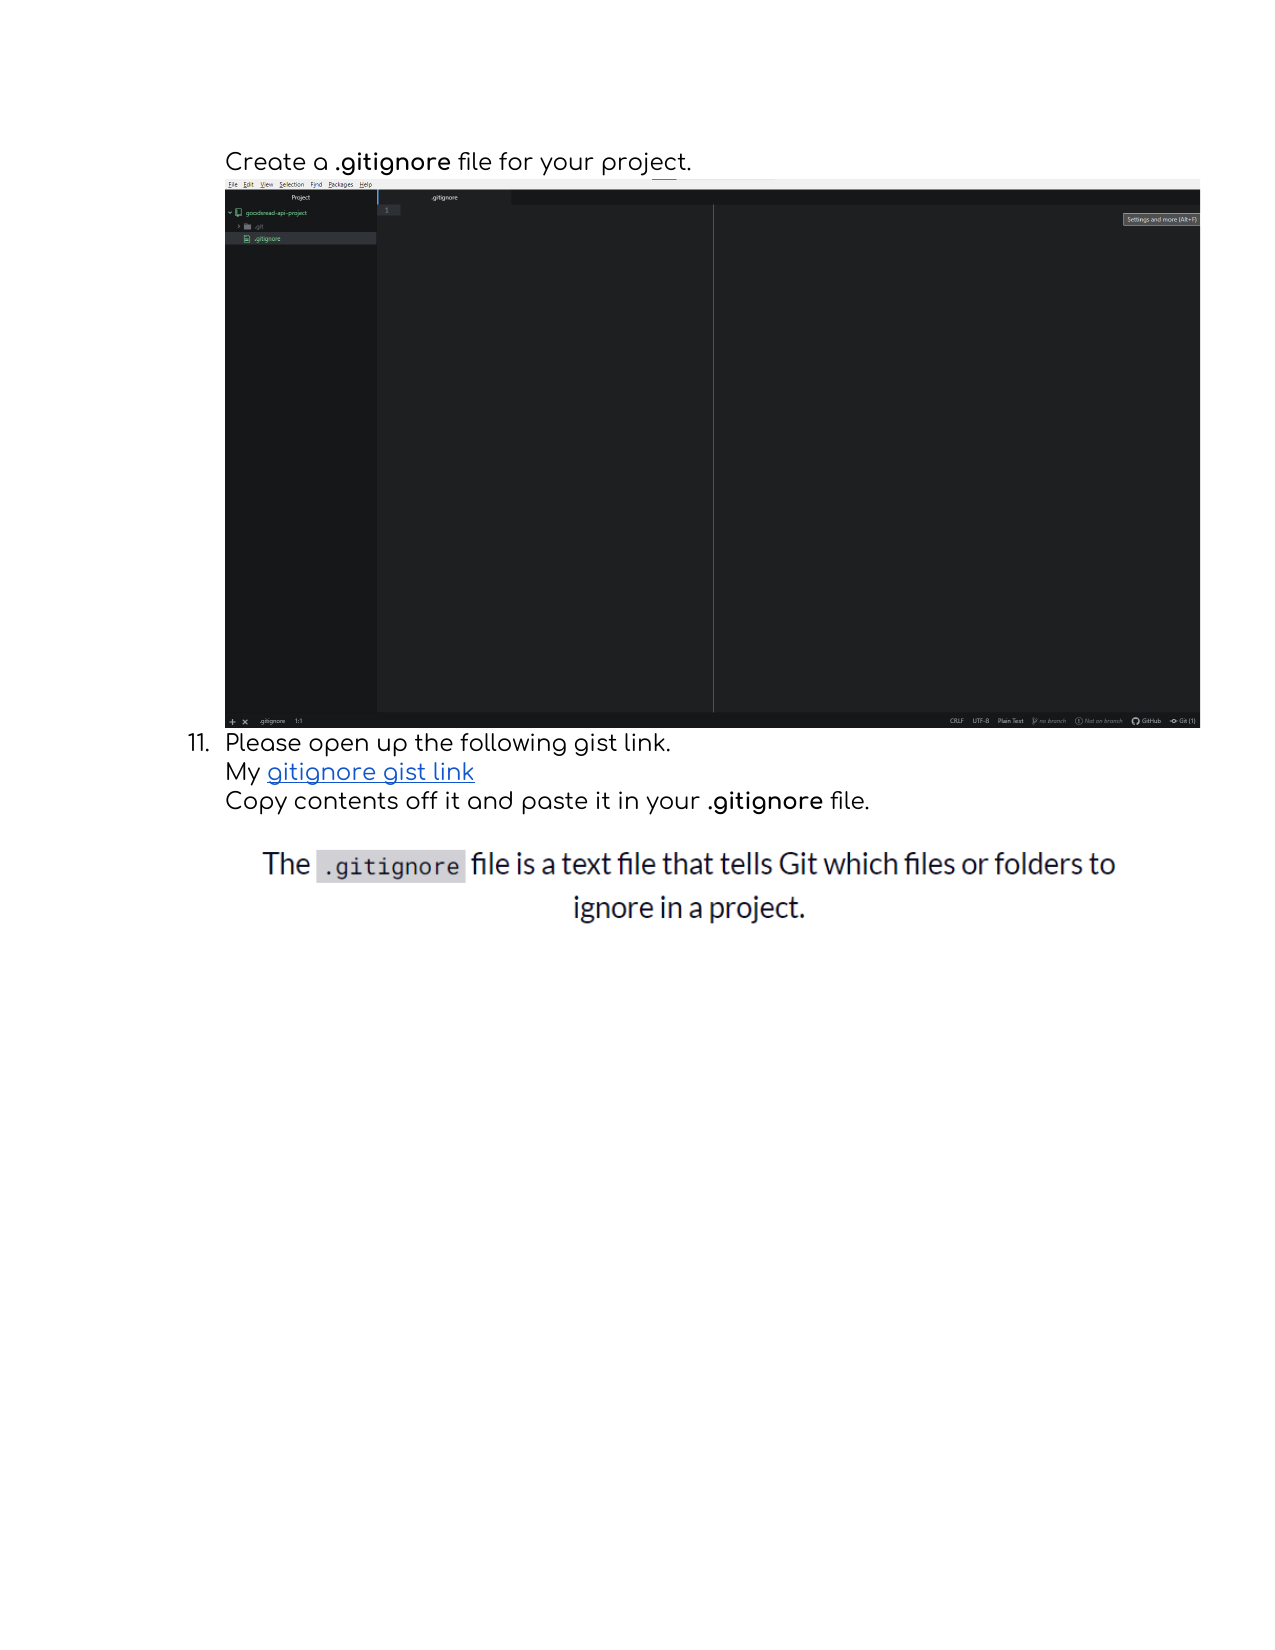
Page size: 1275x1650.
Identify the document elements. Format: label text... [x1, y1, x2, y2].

picture [225, 179, 1200, 728]
list Please open up the following gist link. My gitignore gist link [187, 731, 1125, 786]
picture [225, 818, 1200, 967]
text Copy contents off it and paste it in your .gitignore file. [225, 789, 1125, 818]
text Create a .gitignore file for your project. [225, 150, 1125, 179]
